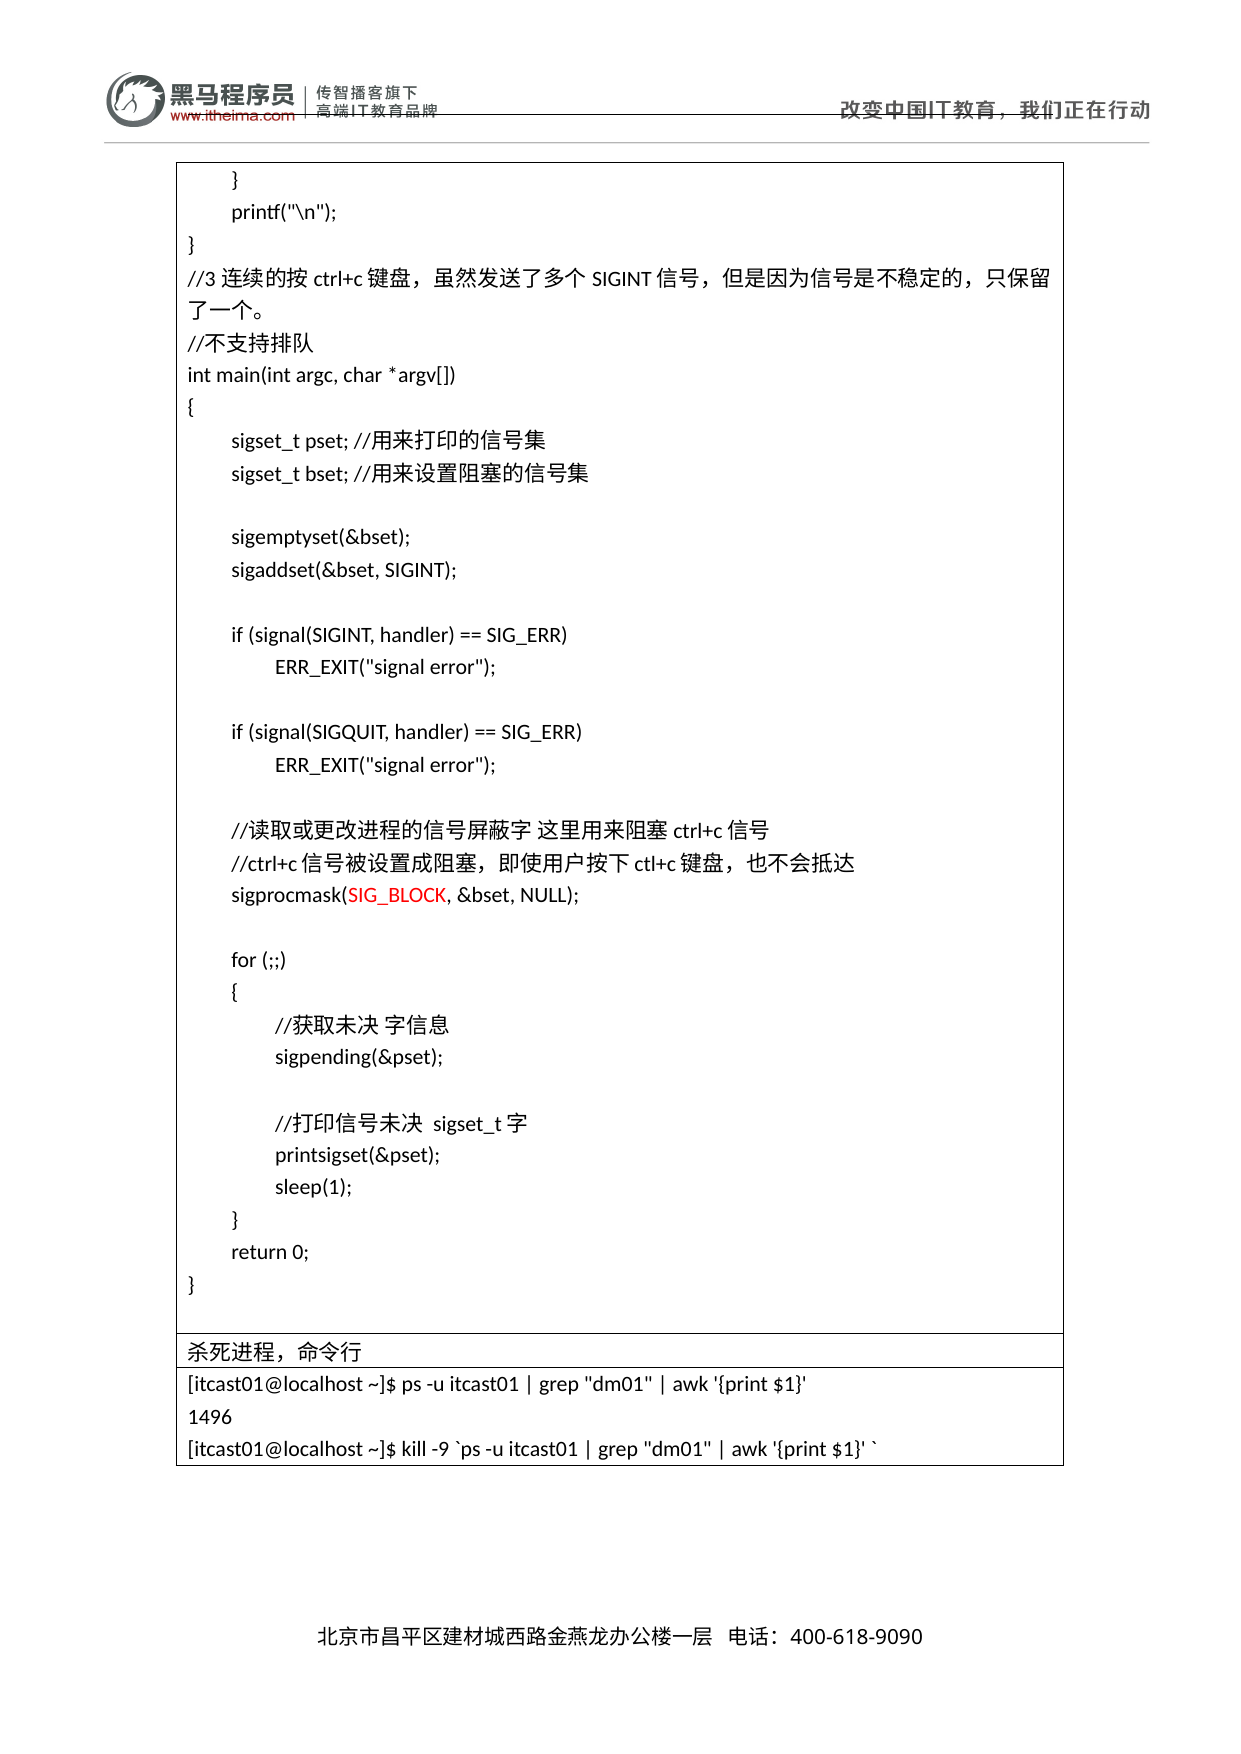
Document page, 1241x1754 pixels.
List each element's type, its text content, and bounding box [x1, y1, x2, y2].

table_cell 杀死进程，命令行 [177, 1334, 1063, 1367]
picture [0, 1, 1241, 151]
table_cell [itcast01@localhost ~]$ ps -u itcast01 | grep "dm01" | awk '{print $1}' 1496 [itcast01@localhost ~]$ kill -9 `ps -u itcast01 | grep "dm01" | awk '{print $1}' ` [177, 1368, 1063, 1465]
